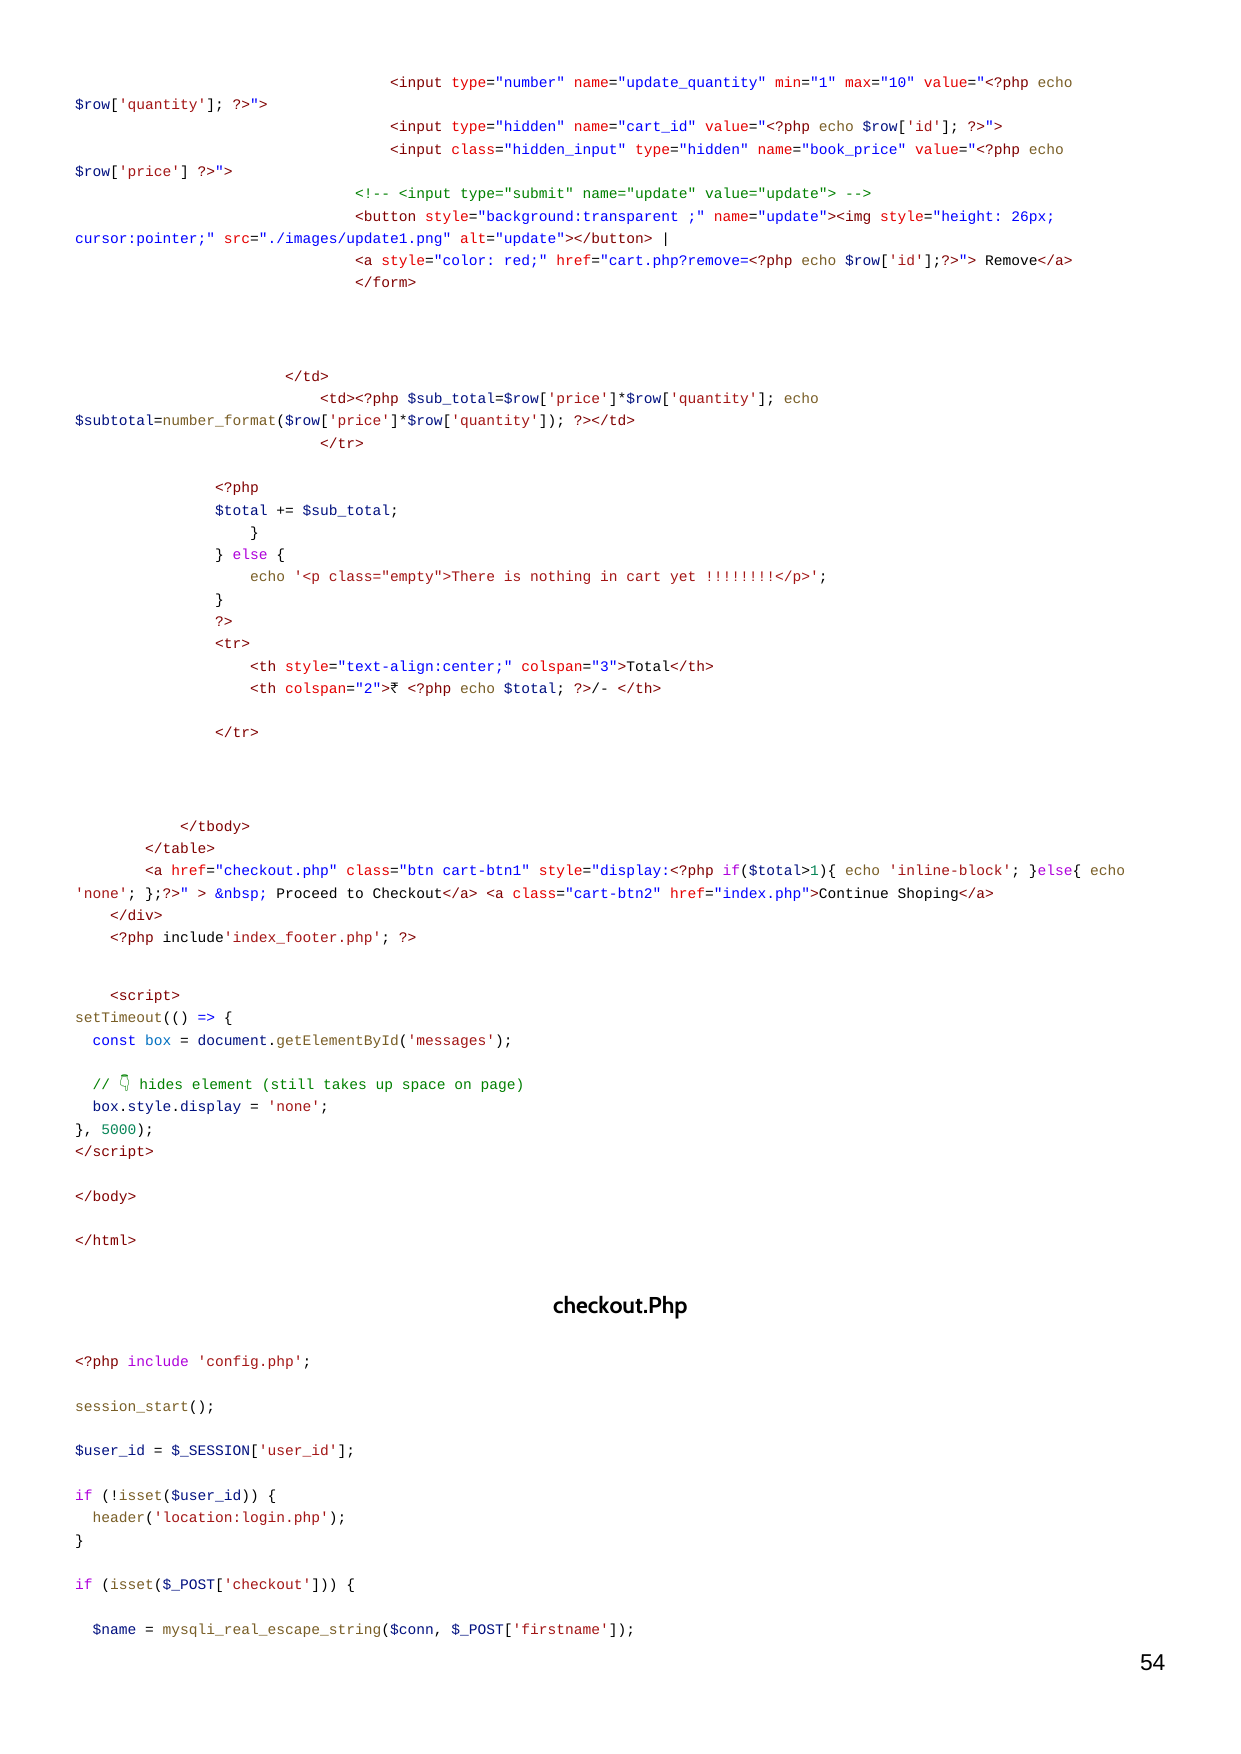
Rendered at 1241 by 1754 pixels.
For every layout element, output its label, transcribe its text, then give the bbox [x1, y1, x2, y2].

text <?php include'index_footer.php'; ?> [75, 930, 1165, 947]
text $name = mysqli_real_escape_string($conn, $_POST['firstname']); [75, 1622, 1165, 1638]
text </html> [75, 1233, 1165, 1250]
text </tbody> [75, 819, 1165, 836]
text </body> [75, 1189, 1165, 1205]
text </div> [75, 908, 1165, 925]
text setTimeout(() => { [75, 1011, 1165, 1027]
text </td> [75, 369, 1165, 386]
text box.style.display = 'none'; [75, 1100, 1165, 1116]
text } [75, 592, 1165, 608]
text } else { [75, 547, 1165, 564]
text <th style="text-align:center;" colspan="3">Total</th> [75, 659, 1165, 675]
text checkout.Php [75, 1291, 1165, 1319]
text if (!isset($user_id)) { [75, 1488, 1165, 1505]
text <a href="checkout.php" class="btn cart-btn1" style="display:<?php if($total>1){ echo 'inline-block'; }else{ echo 'none'; };?>" > &nbsp; Proceed to Checkout</a> <a class="cart-btn2" href="index.php">Continue Shoping</a> [75, 863, 1165, 902]
text <?php [75, 480, 1165, 497]
text // 👇️ hides element (still takes up space on page) [75, 1077, 1165, 1094]
text <button style="background:transparent ;" name="update"><img style="height: 26px; cursor:pointer;" src="./images/update1.png" alt="update"></button> | [75, 209, 1165, 248]
text header('location:login.php'); [75, 1510, 1165, 1527]
text ?> [75, 614, 1165, 631]
text </table> [75, 841, 1165, 858]
text }, 5000); [75, 1122, 1165, 1138]
text </form> [75, 276, 1165, 292]
text $user_id = $_SESSION['user_id']; [75, 1443, 1165, 1460]
text <a style="color: red;" href="cart.php?remove=<?php echo $row['id'];?>"> Remove</a> [75, 253, 1165, 270]
text <th colspan="2">₹ <?php echo $total; ?>/- </th> [75, 681, 1165, 698]
text session_start(); [75, 1399, 1165, 1416]
text if (isset($_POST['checkout'])) { [75, 1577, 1165, 1594]
text <script> [75, 988, 1165, 1005]
text <?php include 'config.php'; [75, 1354, 1165, 1371]
text <tr> [75, 636, 1165, 653]
text const box = document.getElementById('messages'); [75, 1033, 1165, 1049]
text echo '<p class="empty">There is nothing in cart yet !!!!!!!!</p>'; [75, 569, 1165, 586]
text <input type="hidden" name="cart_id" value="<?php echo $row['id']; ?>"> [75, 119, 1165, 136]
text } [75, 1533, 1165, 1549]
text </tr> [75, 436, 1165, 452]
text } [75, 525, 1165, 542]
text <input type="number" name="update_quantity" min="1" max="10" value="<?php echo $row['quantity']; ?>"> [75, 75, 1165, 114]
text <!-- <input type="submit" name="update" value="update"> --> [75, 186, 1165, 203]
text <input class="hidden_input" type="hidden" name="book_price" value="<?php echo $row['price'] ?>"> [75, 142, 1165, 181]
text $total += $sub_total; [75, 503, 1165, 519]
text </script> [75, 1144, 1165, 1161]
text </tr> [75, 726, 1165, 742]
text <td><?php $sub_total=$row['price']*$row['quantity']; echo $subtotal=number_format($row['price']*$row['quantity']); ?></td> [75, 391, 1165, 430]
